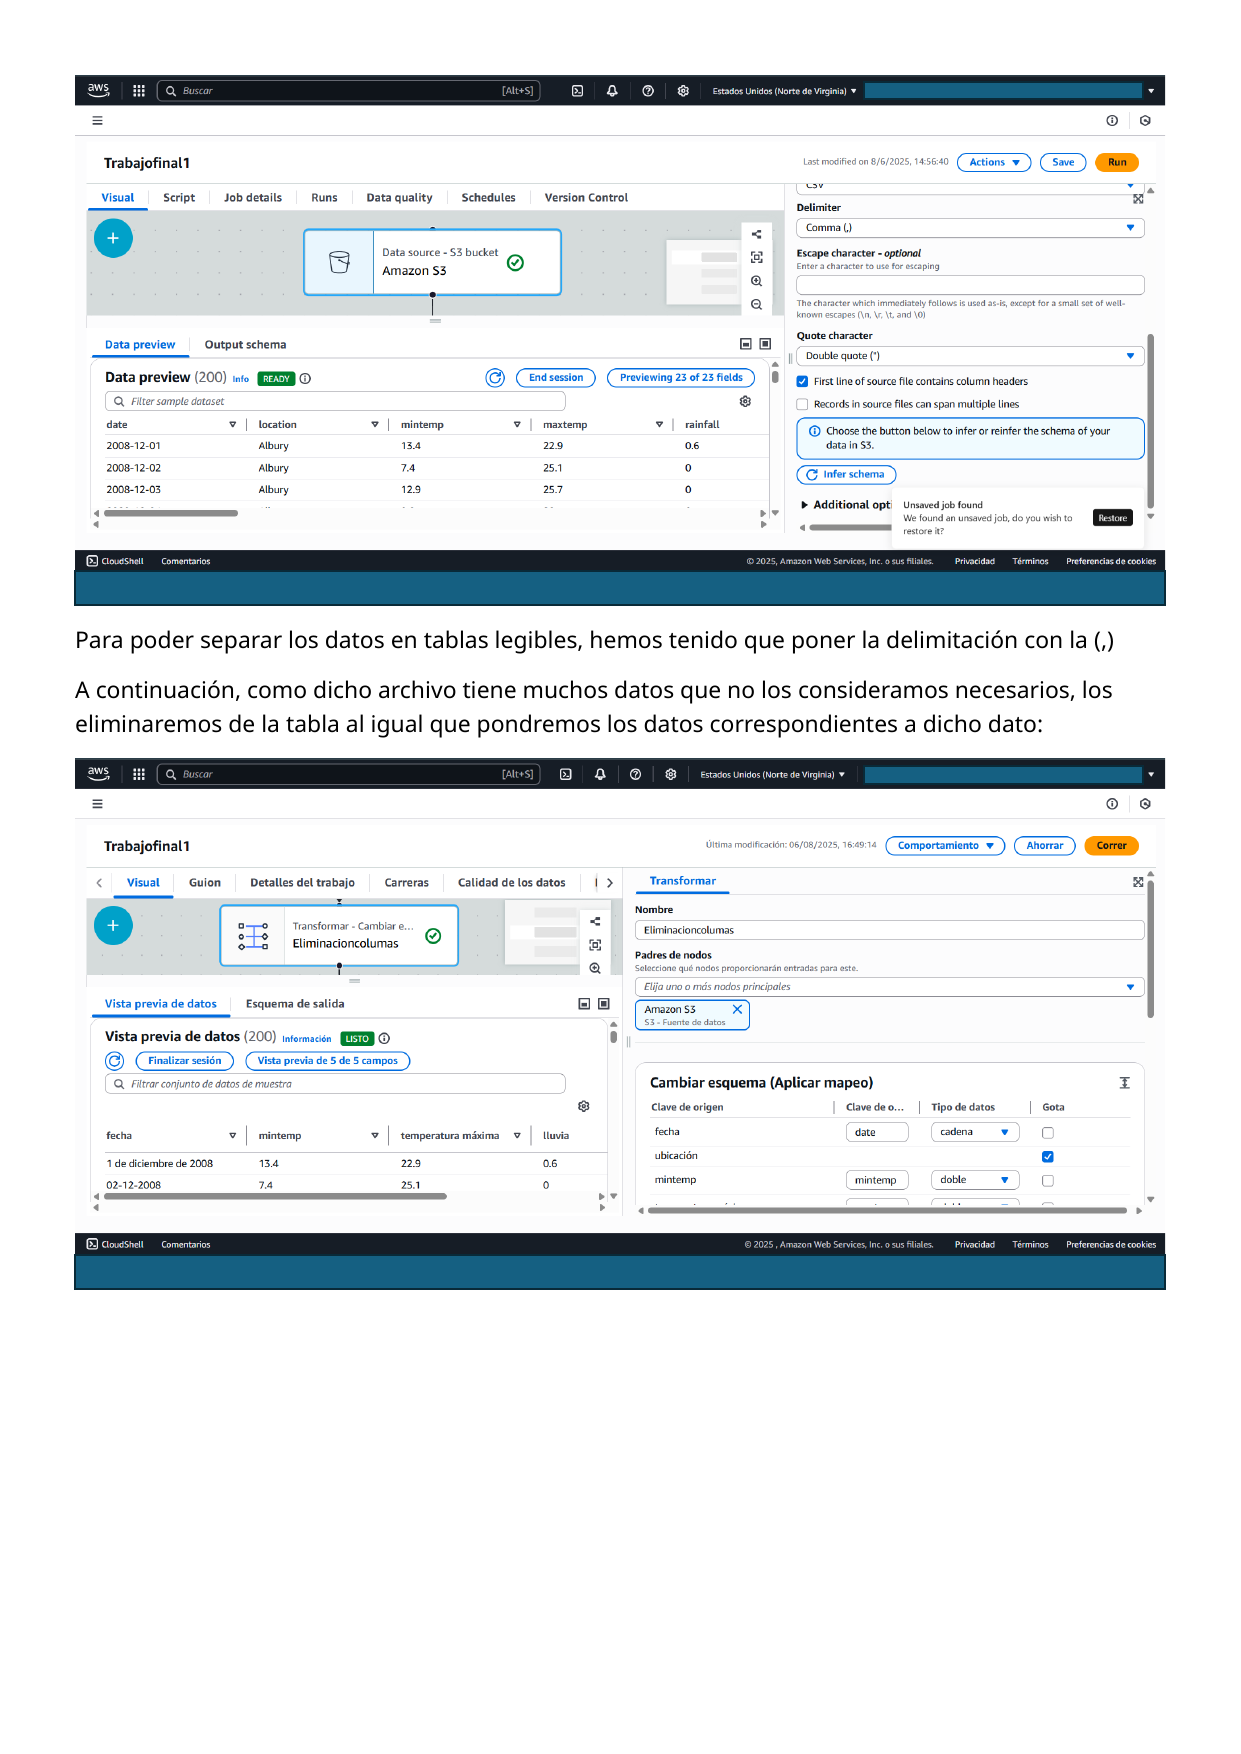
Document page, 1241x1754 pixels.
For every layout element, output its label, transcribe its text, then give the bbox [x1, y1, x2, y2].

picture [75, 75, 1166, 570]
text Para poder separar los datos en tablas legibles, hemos tenido que poner la delimitación con la (,) [75, 624, 1165, 655]
text A continuación, como dicho archivo tiene muchos datos que no los consideramos necesarios, los eliminaremos de la tabla al igual que pondremos los datos correspondientes a dicho dato: [75, 674, 1165, 739]
picture [75, 758, 1166, 1254]
